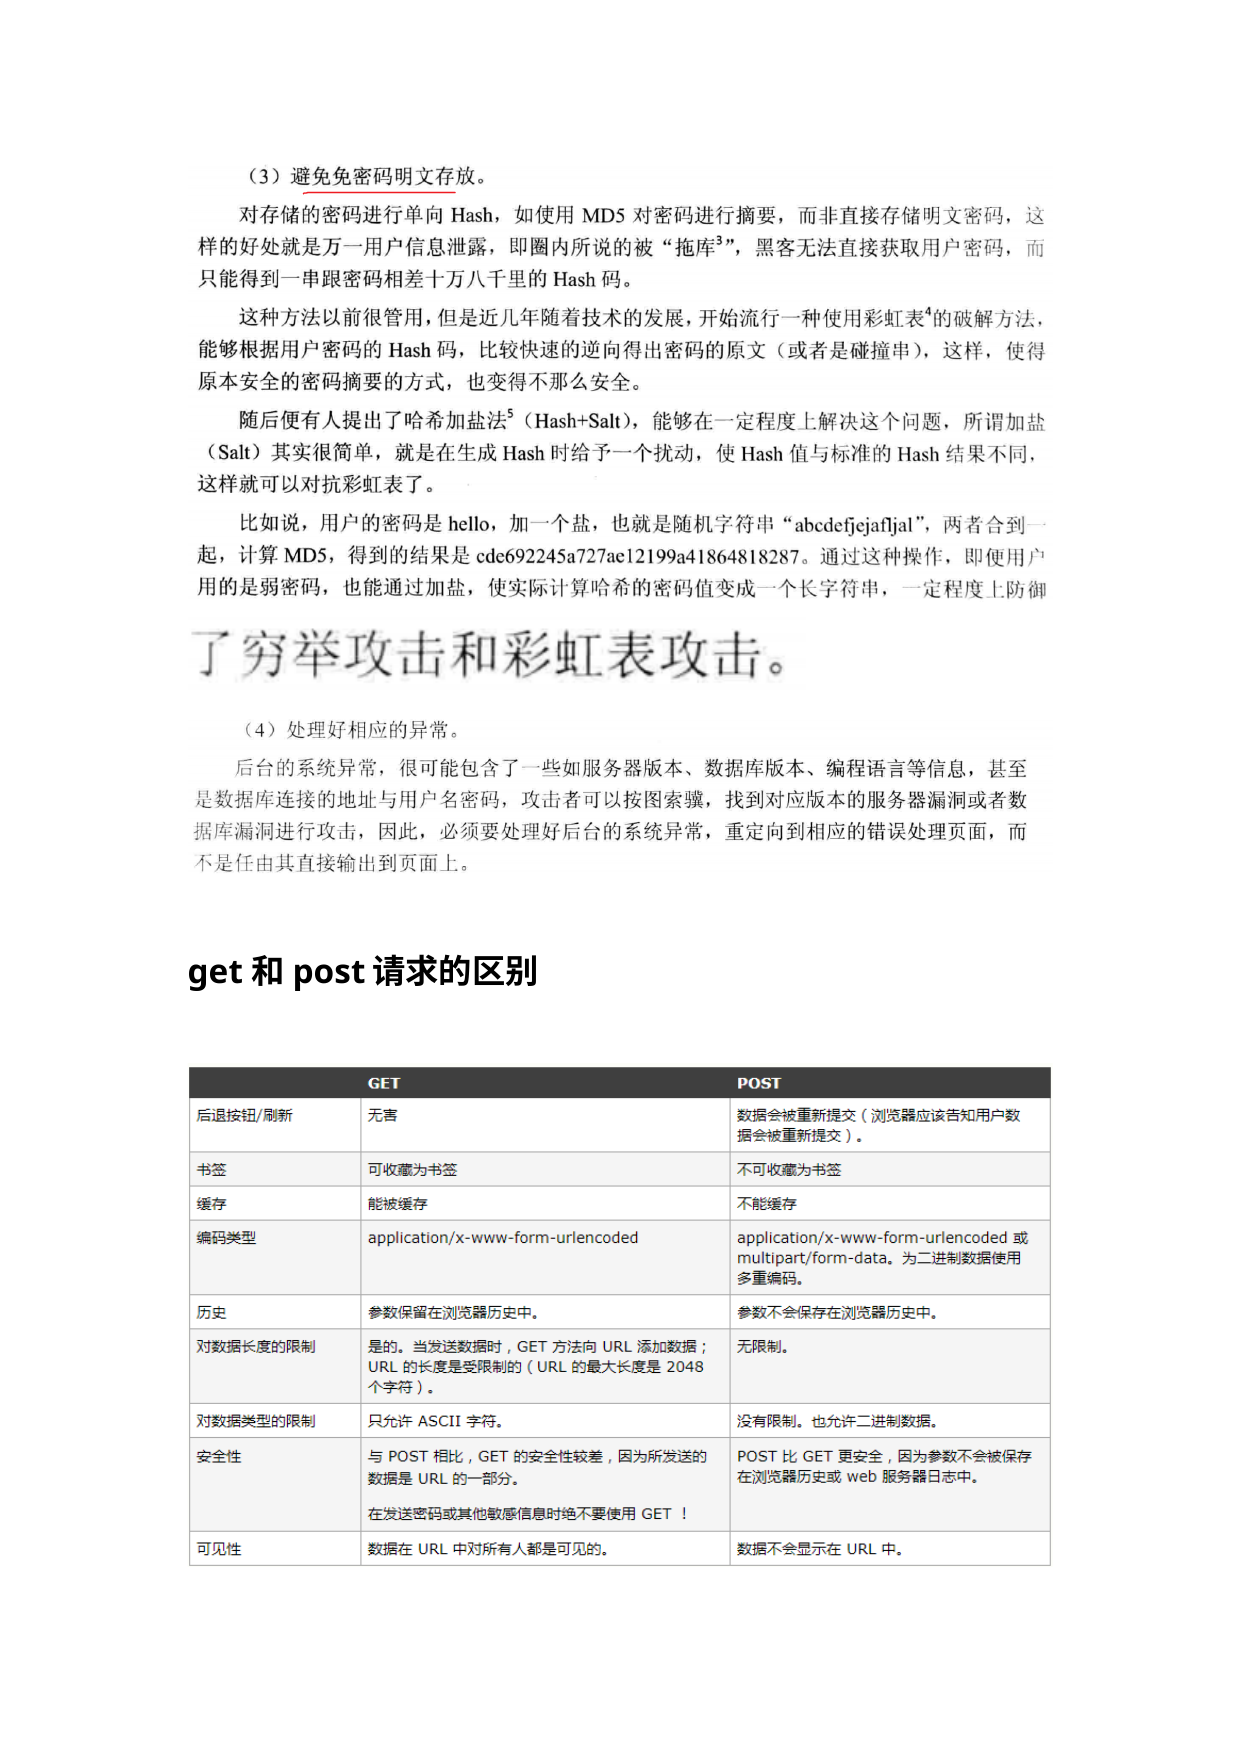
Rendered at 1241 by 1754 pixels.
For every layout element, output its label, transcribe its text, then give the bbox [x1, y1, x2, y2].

picture [187, 617, 807, 696]
picture [187, 162, 1053, 602]
picture [187, 1063, 1053, 1567]
subtitle get 和 post请求的区别 [187, 937, 1053, 1002]
picture [187, 714, 1053, 875]
